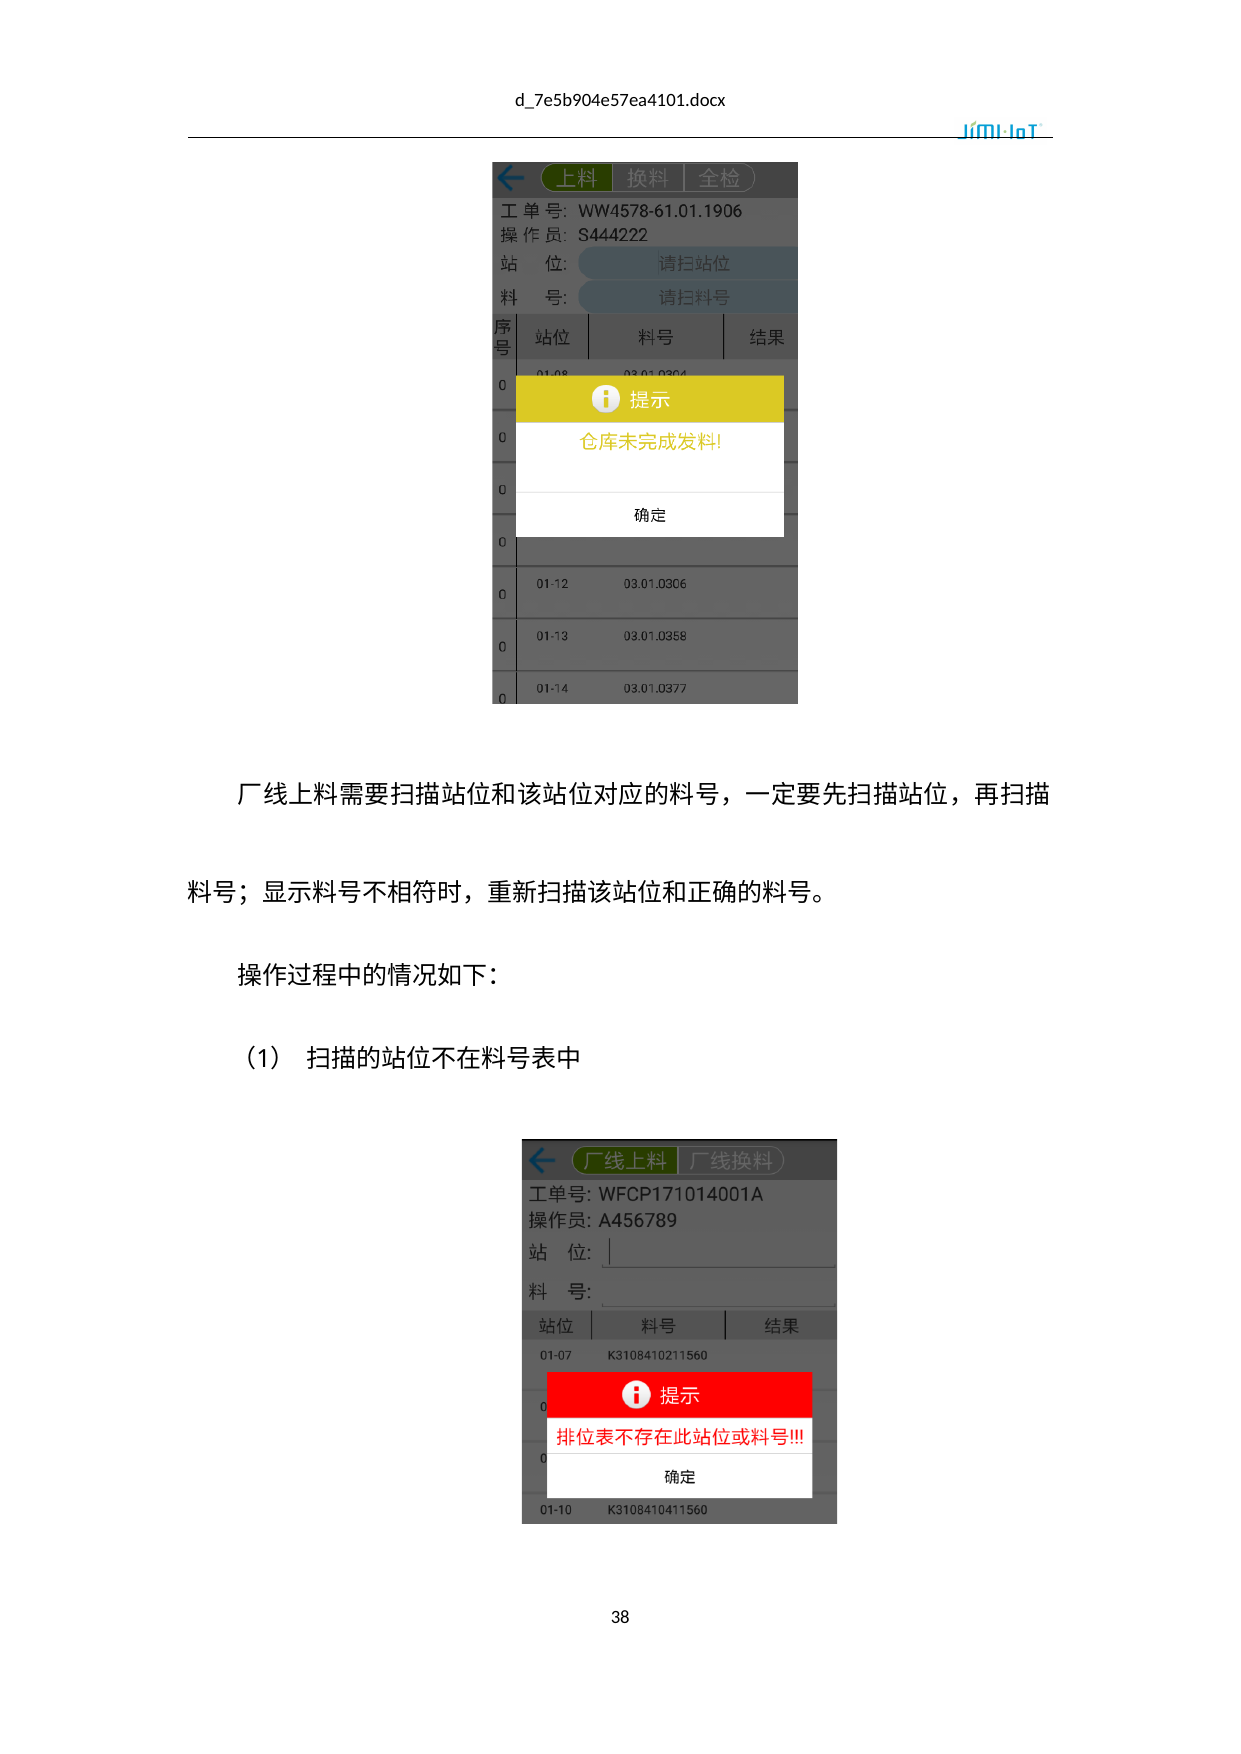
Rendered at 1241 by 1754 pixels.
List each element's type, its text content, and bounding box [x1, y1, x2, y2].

picture [954, 117, 1047, 137]
text 厂线上料需要扫描站位和该站位对应的料号，一定要先扫描站位，再扫描料号；显示料号不相符时，重新扫描该站位和正确的料号。 [187, 760, 1053, 923]
picture [980, 127, 984, 137]
picture [954, 138, 1047, 145]
list 扫描的站位不在料号表中 [231, 1024, 1053, 1089]
picture [492, 162, 798, 704]
picture [521, 1139, 838, 1524]
picture [987, 127, 991, 137]
text 操作过程中的情况如下： [187, 941, 1053, 1006]
